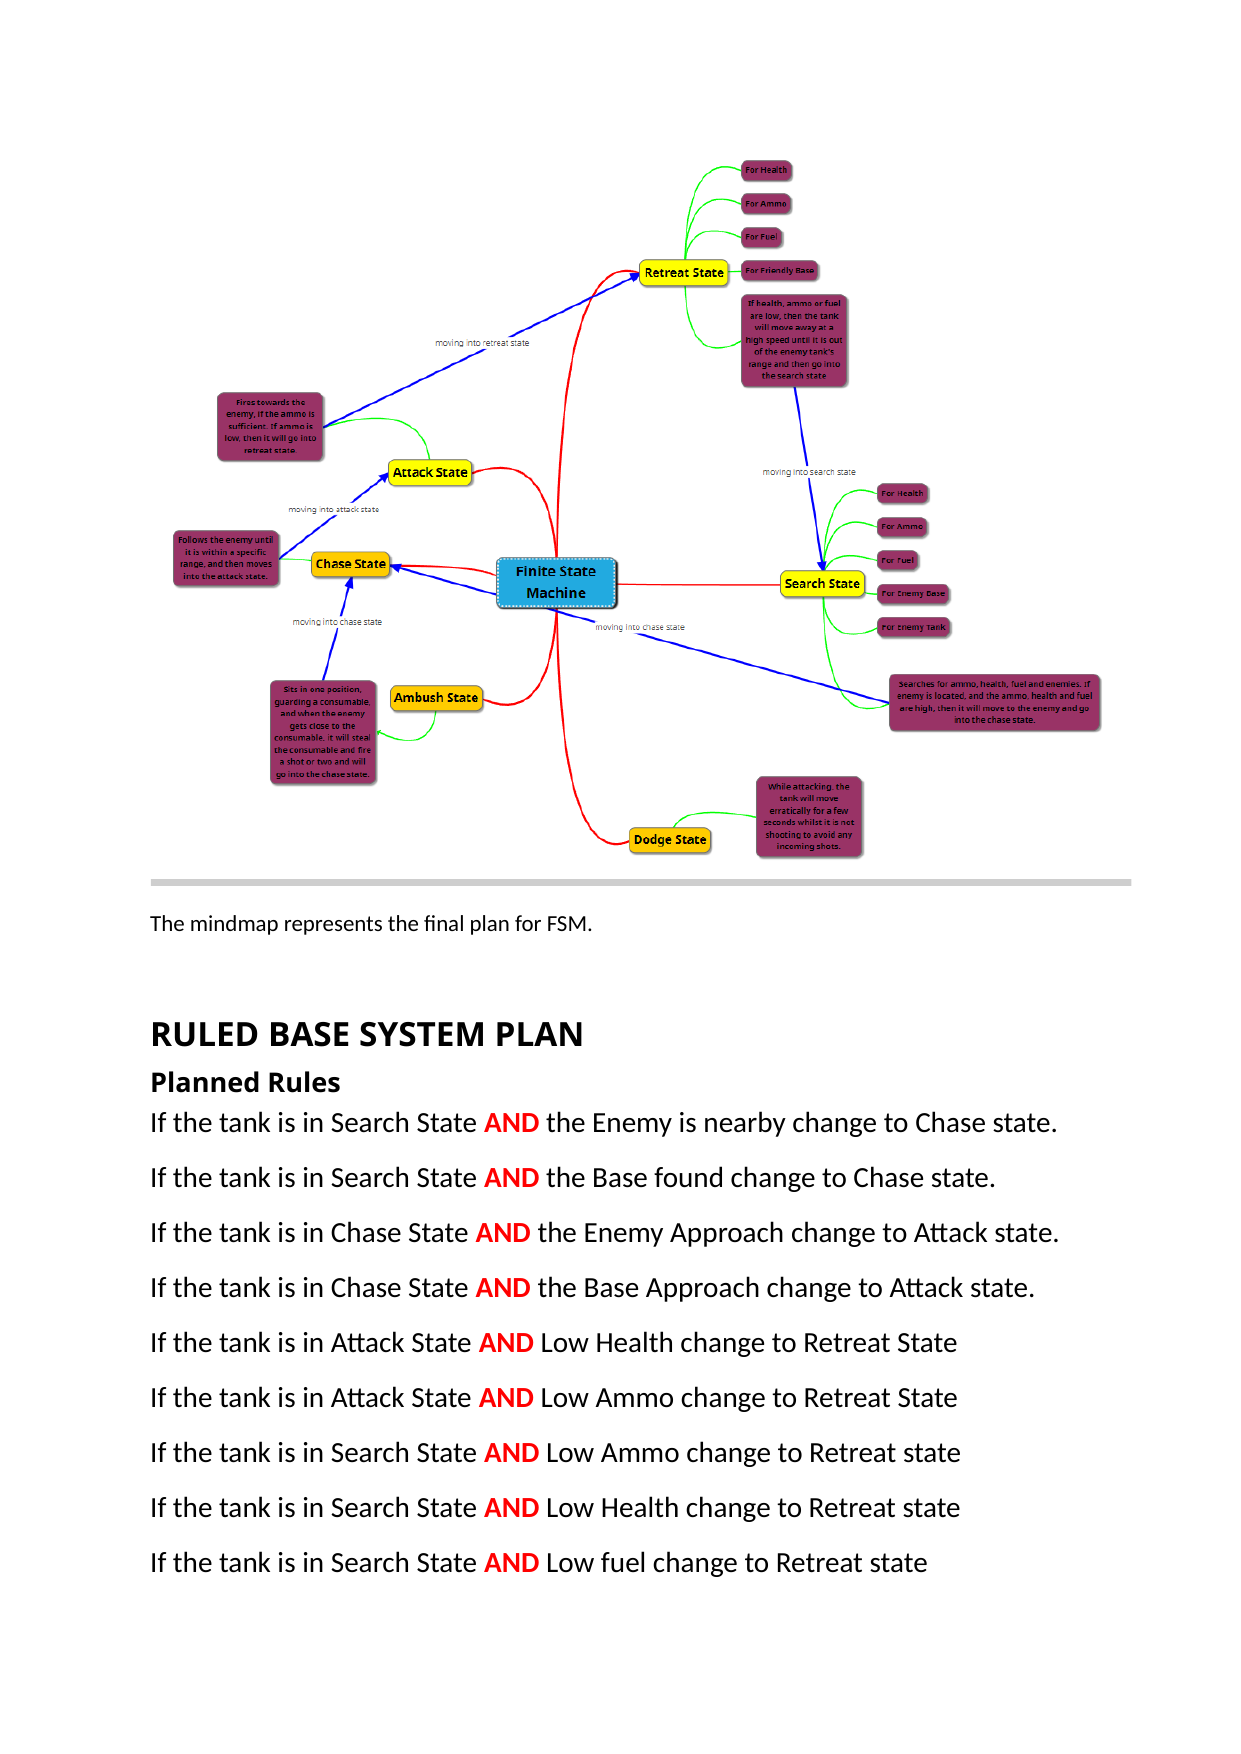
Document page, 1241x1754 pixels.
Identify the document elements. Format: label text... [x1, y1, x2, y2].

text If the tank is in Search State AND Low fuel change to Retreat state [150, 1544, 1090, 1580]
text If the tank is in Search State AND the Enemy is nearby change to Chase state. [150, 1104, 1090, 1139]
text If the tank is in Search State AND the Base found change to Chase state. [150, 1159, 1090, 1194]
subtitle RULED BASE SYSTEM PLAN [150, 1011, 1090, 1056]
picture [150, 150, 1130, 884]
text If the tank is in Search State AND Low Health change to Retreat state [150, 1489, 1090, 1525]
text If the tank is in Chase State AND the Base Approach change to Attack state. [150, 1269, 1090, 1305]
text The mindmap represents the final plan for FSM. [150, 884, 1090, 937]
subtitle Planned Rules [150, 1064, 1090, 1101]
text If the tank is in Search State AND Low Ammo change to Retreat state [150, 1434, 1090, 1470]
text If the tank is in Attack State AND Low Health change to Retreat State [150, 1324, 1090, 1360]
text If the tank is in Chase State AND the Enemy Approach change to Attack state. [150, 1214, 1090, 1249]
text If the tank is in Attack State AND Low Ammo change to Retreat State [150, 1379, 1090, 1415]
